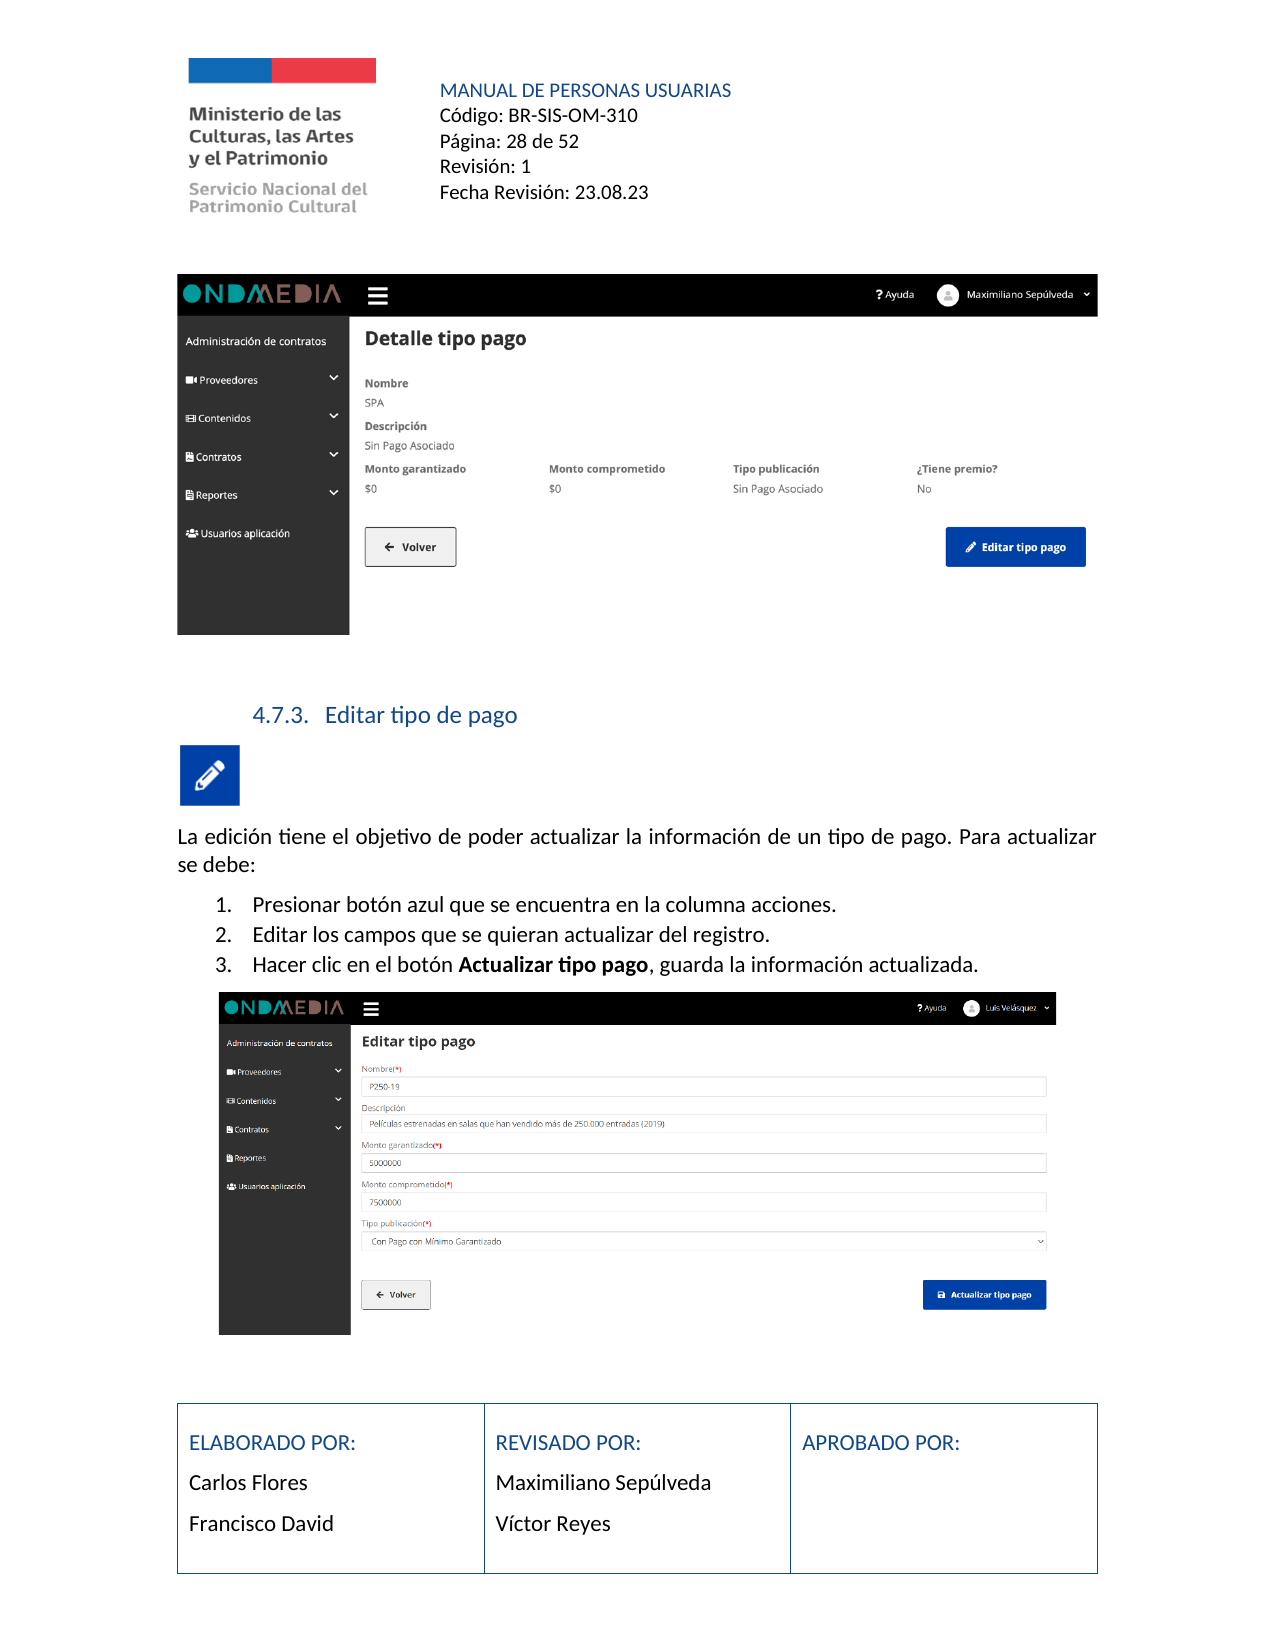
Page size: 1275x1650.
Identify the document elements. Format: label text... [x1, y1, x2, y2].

picture [188, 58, 376, 223]
picture [177, 274, 1098, 635]
list Presionar botón azul que se encuentra en la columna acciones. [215, 890, 1098, 918]
picture [218, 992, 1057, 1335]
picture [177, 742, 246, 810]
subtitle Editar tipo de pago [252, 700, 1098, 730]
text La edición tiene el objetivo de poder actualizar la información de un tipo de pago. Para actualizar se debe: [177, 822, 1098, 878]
list Hacer clic en el botón Actualizar tipo pago, guarda la información actualizada. [215, 950, 1098, 978]
list Editar los campos que se quieran actualizar del registro. [215, 920, 1098, 948]
